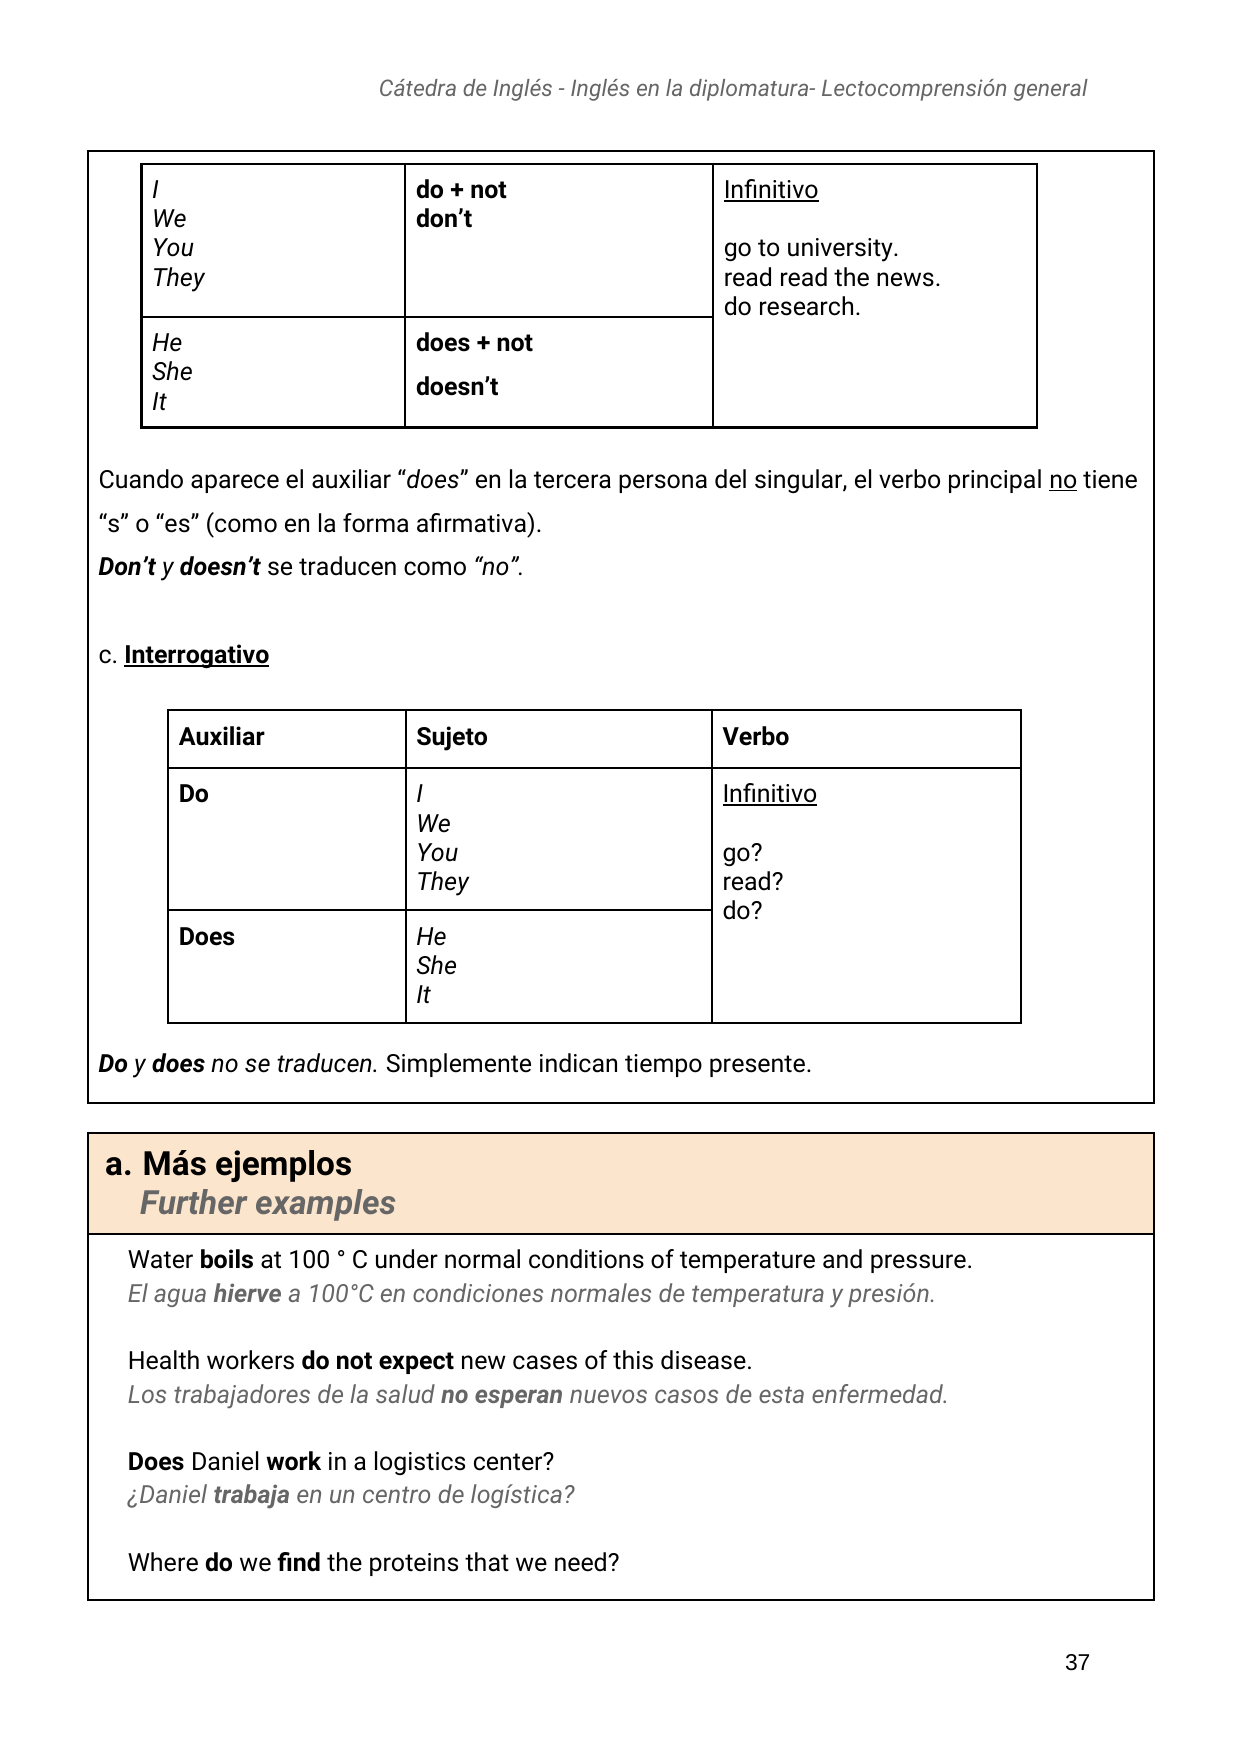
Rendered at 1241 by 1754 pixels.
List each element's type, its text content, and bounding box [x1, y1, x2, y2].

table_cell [89, 152, 1153, 1102]
table_header Más ejemplos Further examples [89, 1134, 1153, 1233]
table_cell Water boils at 100 ° C under normal conditions of temperature and pressure. El agua hierve a 100°C en condiciones normales de temperatura y presión. Health workers do not expect new cases of this disease. Los trabajadores de la salud no esperan nuevos casos de esta enfermedad. Does Daniel work in a logistics center? ¿Daniel trabaja en un centro de logística? Where do we find the proteins that we need? ¿Dónde encontramos las proteínas que necesitamos? [89, 1235, 1153, 1599]
